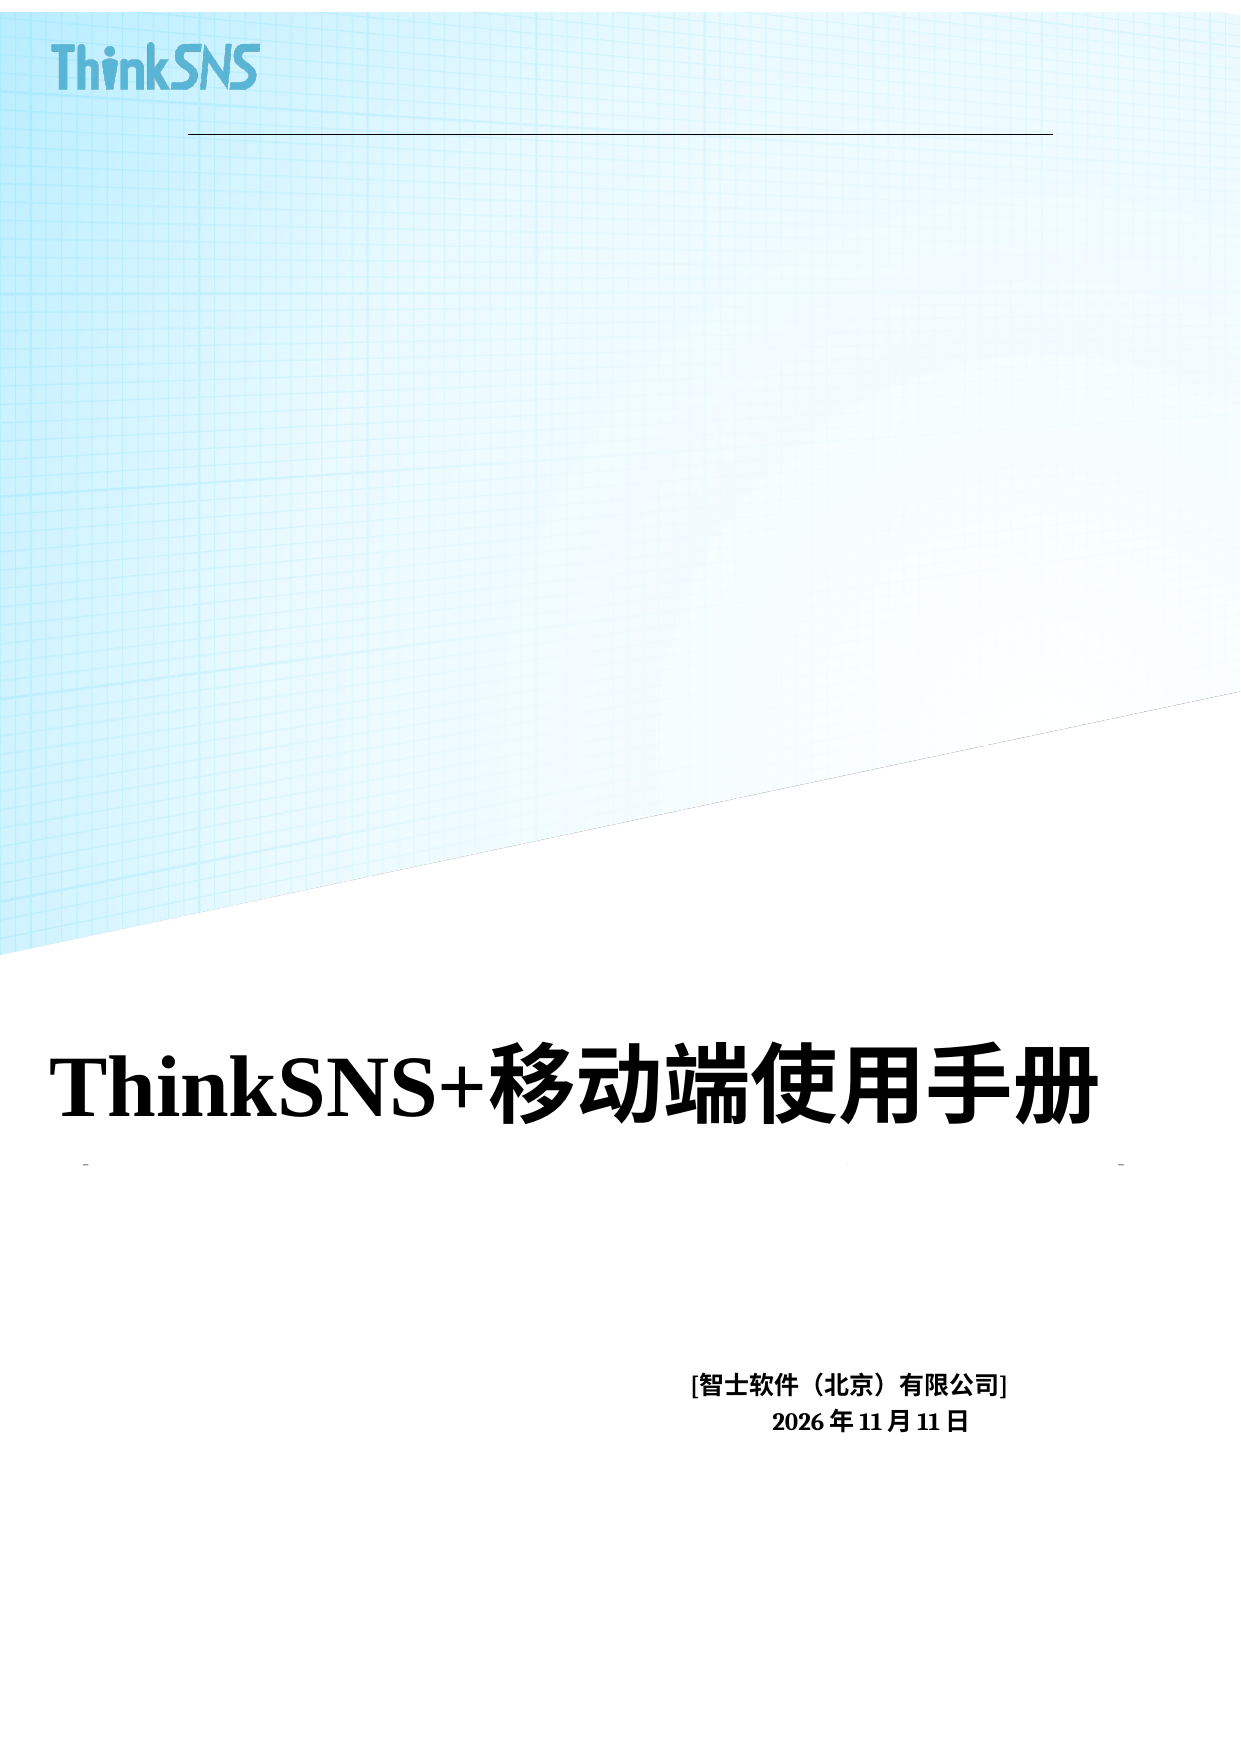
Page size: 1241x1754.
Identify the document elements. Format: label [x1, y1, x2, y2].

picture [0, 12, 1241, 955]
